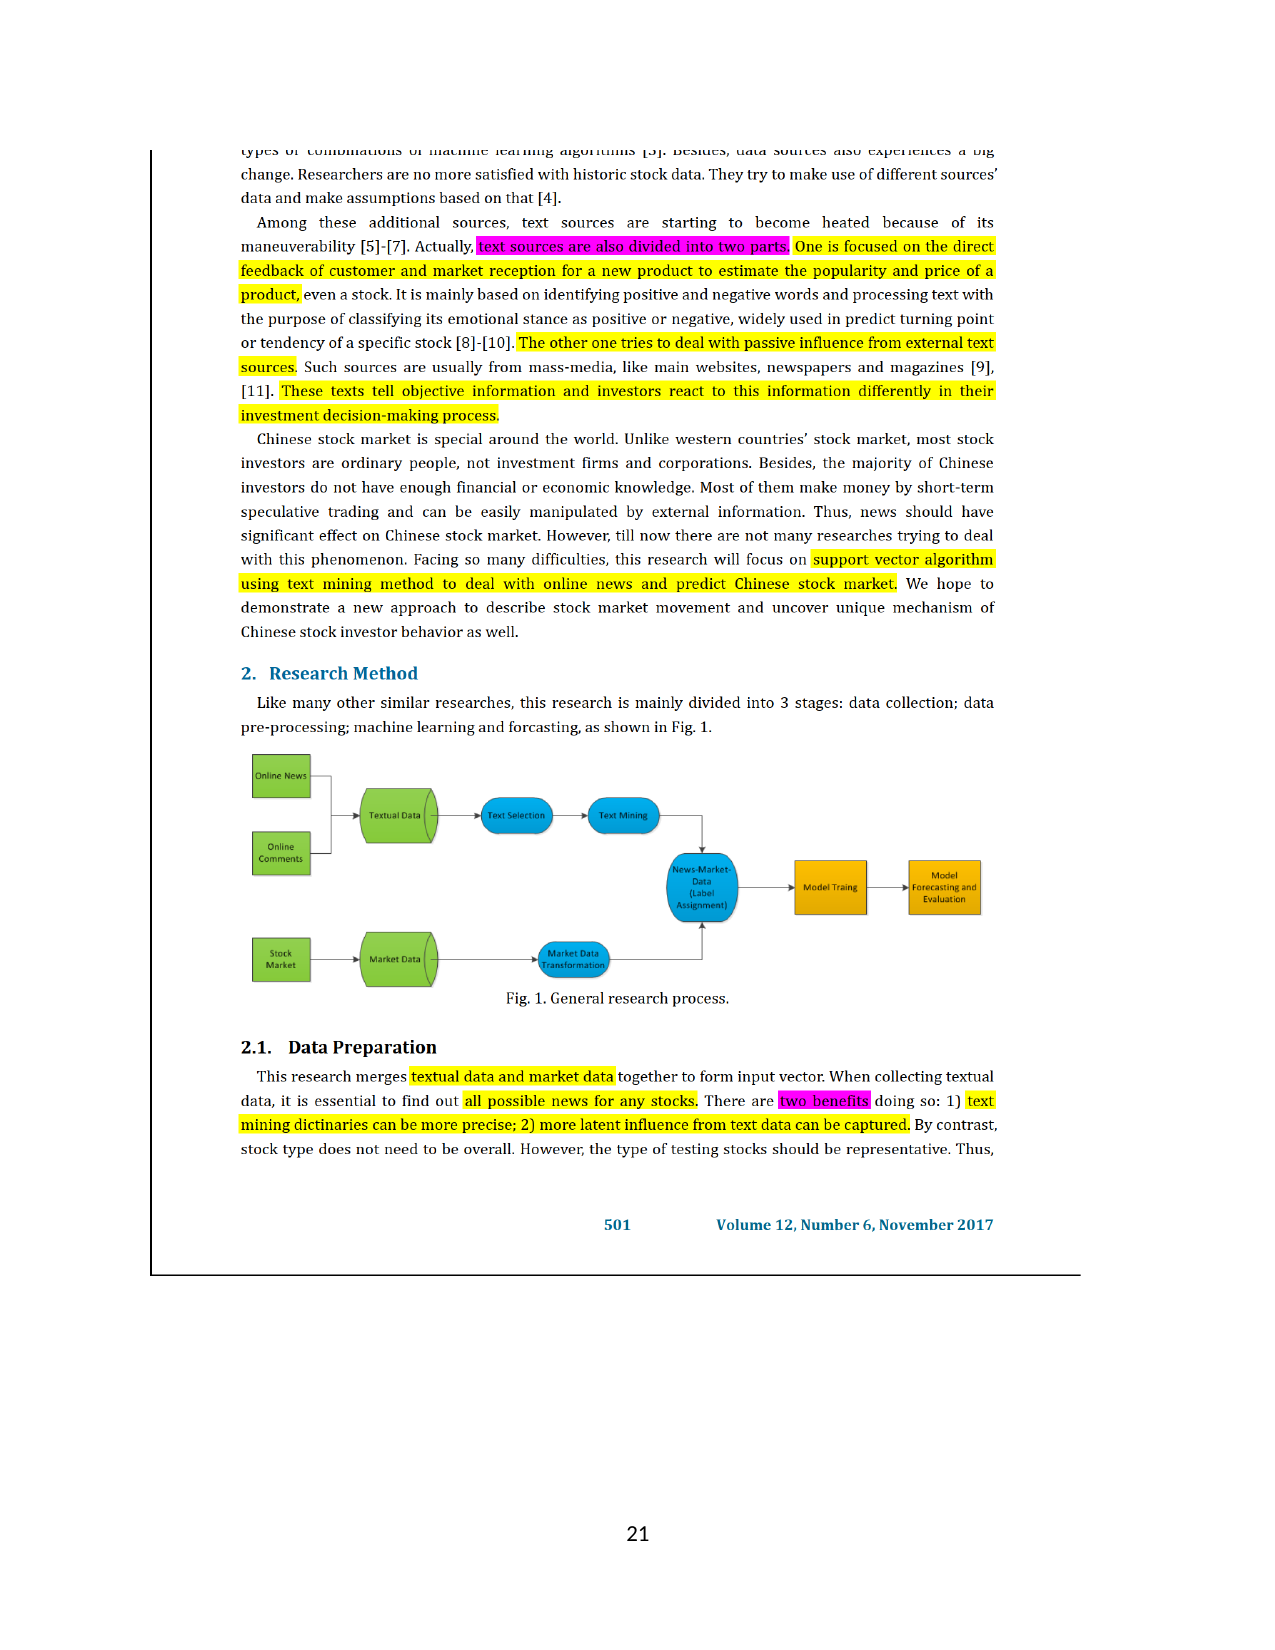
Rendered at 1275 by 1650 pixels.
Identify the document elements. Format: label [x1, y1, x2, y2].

picture [150, 150, 1081, 1276]
